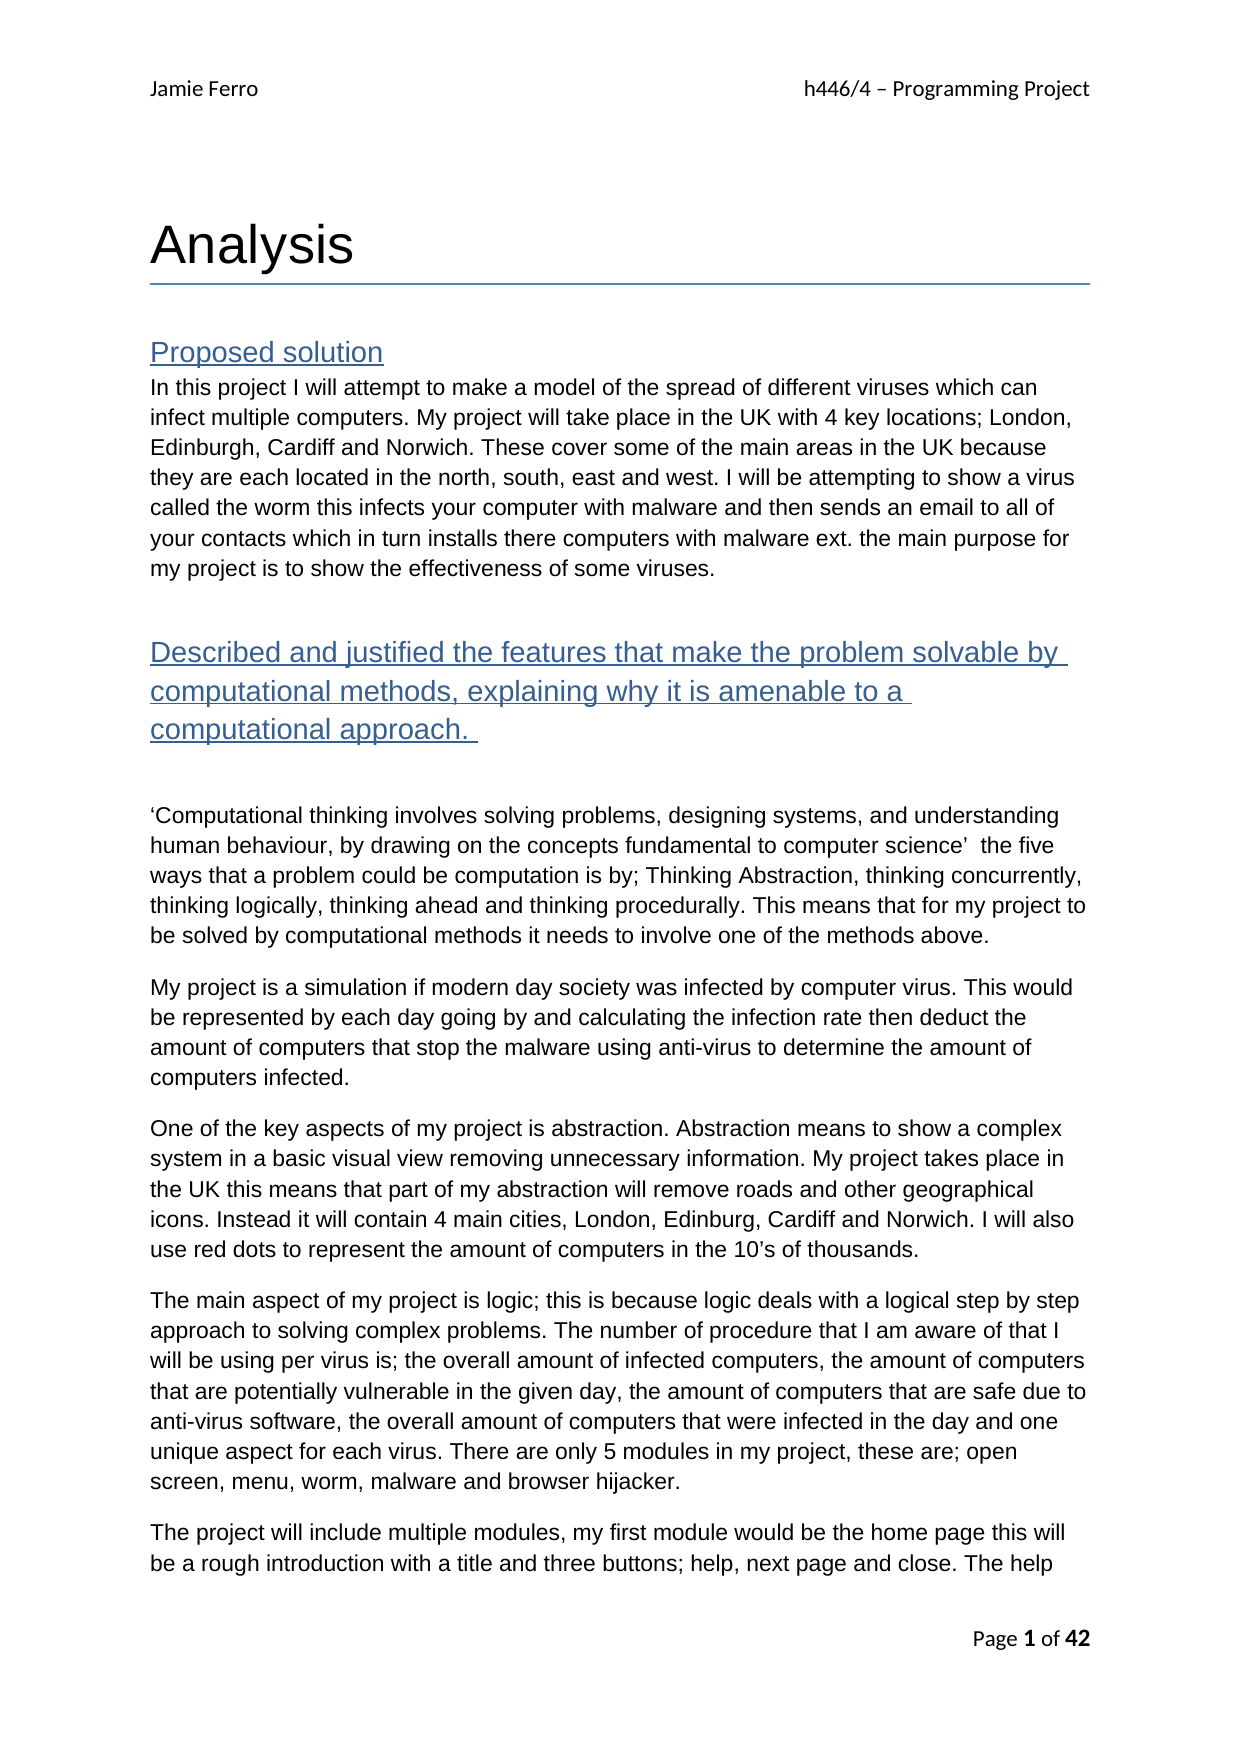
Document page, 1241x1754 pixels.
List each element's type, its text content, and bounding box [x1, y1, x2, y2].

subtitle Described and justified the features that make the problem solvable by computational methods, explaining why it is amenable to a computational approach. [150, 635, 1090, 746]
subtitle Proposed solution [150, 335, 1090, 368]
text ‘Computational thinking involves solving problems, designing systems, and understanding human behaviour, by drawing on the concepts fundamental to computer science’ the five ways that a problem could be computation is by; Thinking Abstraction, thinking concurrently, thinking logically, thinking ahead and thinking procedurally. This means that for my project to be solved by computational methods it needs to involve one of the methods above. [150, 802, 1090, 949]
text The main aspect of my project is logic; this is because logic deals with a logical step by step approach to solving complex problems. The number of procedure that I am aware of that I will be using per virus is; the overall amount of infected computers, the amount of computers that are potentially vulnerable in the given day, the amount of computers that are safe due to anti-virus software, the overall amount of computers that were infected in the day and one unique aspect for each virus. There are only 5 modules in my project, these are; open screen, menu, worm, malware and browser hijacker. [150, 1287, 1090, 1495]
text My project is a simulation if modern day society was infected by computer virus. This would be represented by each day going by and calculating the infection rate then deduct the amount of computers that stop the malware using anti-virus to determine the amount of computers infected. [150, 973, 1090, 1091]
text In this project I will attempt to make a model of the spread of different viruses which can infect multiple computers. My project will take place in the UK with 4 key locations; London, Edinburgh, Cardiff and Norwich. These cover some of the main areas in the UK because they are each located in the north, south, east and west. I will be attempting to show a virus called the worm this infects your computer with malware and then sends an email to all of your contacts which in turn installs there computers with malware ext. the main purpose for my project is to show the effectiveness of some viruses. [150, 373, 1090, 581]
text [150, 1519, 1090, 1576]
text One of the key aspects of my project is abstraction. Abstraction means to show a complex system in a basic visual view removing unnecessary information. My project takes place in the UK this means that part of my abstraction will remove roads and other geographical icons. Instead it will contain 4 main cities, London, Edinburg, Cardiff and Norwich. I will also use red dots to represent the amount of computers in the 10’s of thousands. [150, 1115, 1090, 1262]
title Analysis [150, 212, 1090, 283]
